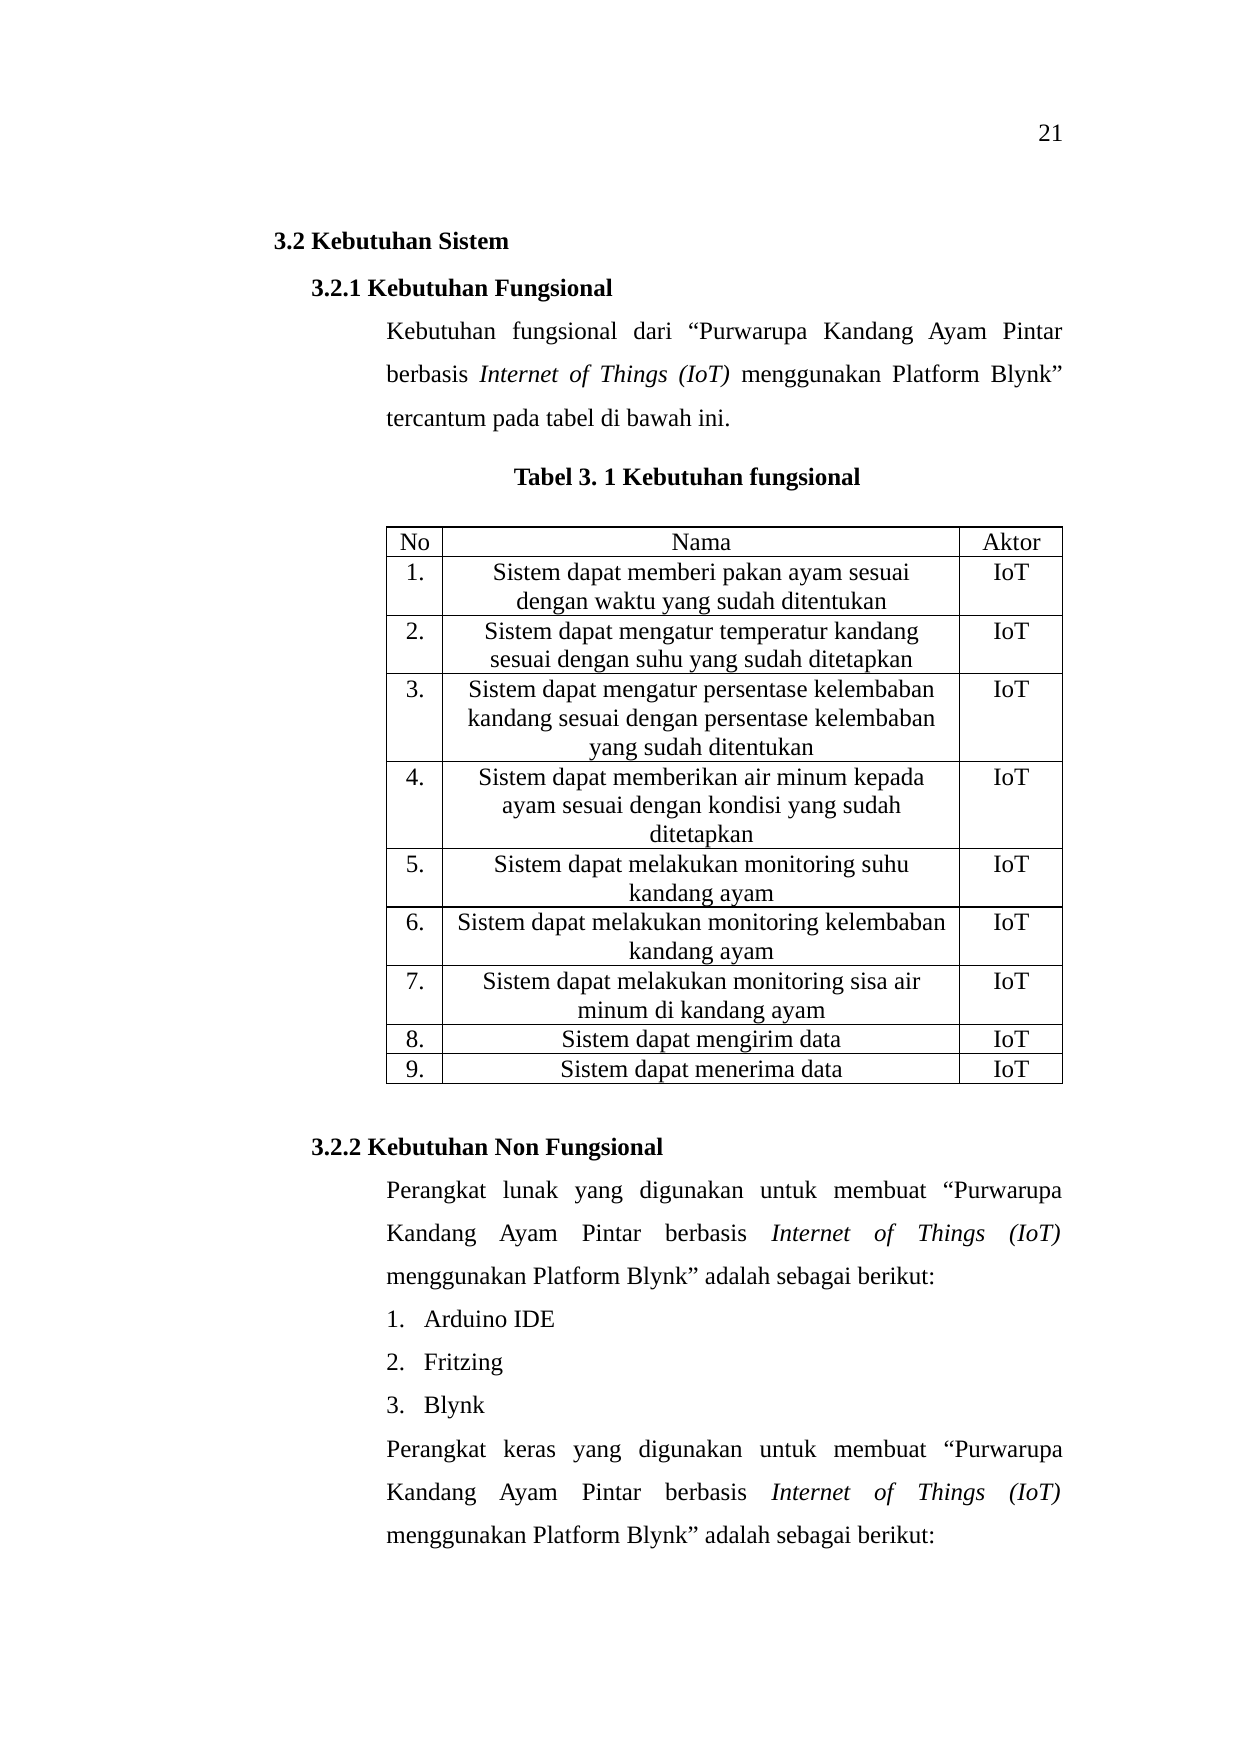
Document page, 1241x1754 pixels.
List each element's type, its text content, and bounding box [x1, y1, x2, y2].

list Arduino IDE [386, 1304, 1063, 1333]
table_cell Sistem dapat menerima data [443, 1054, 959, 1083]
table_cell Sistem dapat mengirim data [443, 1025, 959, 1053]
table_cell Sistem dapat memberikan air minum kepada ayam sesuai dengan kondisi yang sudah ditetapkan [443, 762, 959, 848]
table_header Aktor [960, 528, 1062, 556]
table_cell IoT [960, 1025, 1062, 1053]
subtitle Kebutuhan Sistem [274, 226, 1063, 255]
table_cell IoT [960, 849, 1062, 906]
list Blynk [386, 1391, 1063, 1419]
list Perangkat lunak yang digunakan untuk membuat “Purwarupa Kandang Ayam Pintar berbasis Internet of Things (IoT) menggunakan Platform Blynk” adalah sebagai berikut: [386, 1175, 1063, 1290]
subtitle Kebutuhan Fungsional [311, 273, 1063, 302]
table_cell 9. [387, 1054, 442, 1083]
list Perangkat keras yang digunakan untuk membuat “Purwarupa Kandang Ayam Pintar berbasis Internet of Things (IoT) menggunakan Platform Blynk” adalah sebagai berikut: [386, 1434, 1063, 1549]
table_cell Sistem dapat melakukan monitoring kelembaban kandang ayam [443, 908, 959, 965]
table_header Nama [443, 528, 959, 556]
table_cell 2. [387, 616, 442, 673]
table_cell IoT [960, 908, 1062, 965]
table_cell 8. [387, 1025, 442, 1053]
table_cell IoT [960, 762, 1062, 848]
list Fritzing [386, 1347, 1063, 1376]
table_cell Sistem dapat memberi pakan ayam sesuai dengan waktu yang sudah ditentukan [443, 557, 959, 615]
table_header No [387, 528, 442, 556]
table_cell Sistem dapat melakukan monitoring sisa air minum di kandang ayam [443, 966, 959, 1023]
table_cell IoT [960, 674, 1062, 761]
table_cell 1. [387, 557, 442, 615]
list Kebutuhan fungsional dari “Purwarupa Kandang Ayam Pintar berbasis Internet of Things (IoT) menggunakan Platform Blynk” tercantum pada tabel di bawah ini. [386, 316, 1063, 431]
table_cell 7. [387, 966, 442, 1023]
table_cell 3. [387, 674, 442, 761]
table_cell 4. [387, 762, 442, 848]
table_cell IoT [960, 966, 1062, 1023]
table_cell 5. [387, 849, 442, 906]
table_cell Sistem dapat mengatur temperatur kandang sesuai dengan suhu yang sudah ditetapkan [443, 616, 959, 673]
table_cell Sistem dapat mengatur persentase kelembaban kandang sesuai dengan persentase kelembaban yang sudah ditentukan [443, 674, 959, 761]
table_cell Sistem dapat melakukan monitoring suhu kandang ayam [443, 849, 959, 906]
table_cell IoT [960, 616, 1062, 673]
table_cell IoT [960, 557, 1062, 615]
text Tabel 3. 1 Kebutuhan fungsional [236, 462, 1063, 491]
subtitle Kebutuhan Non Fungsional [311, 1132, 1063, 1161]
table_cell 6. [387, 908, 442, 965]
table_cell IoT [960, 1054, 1062, 1083]
